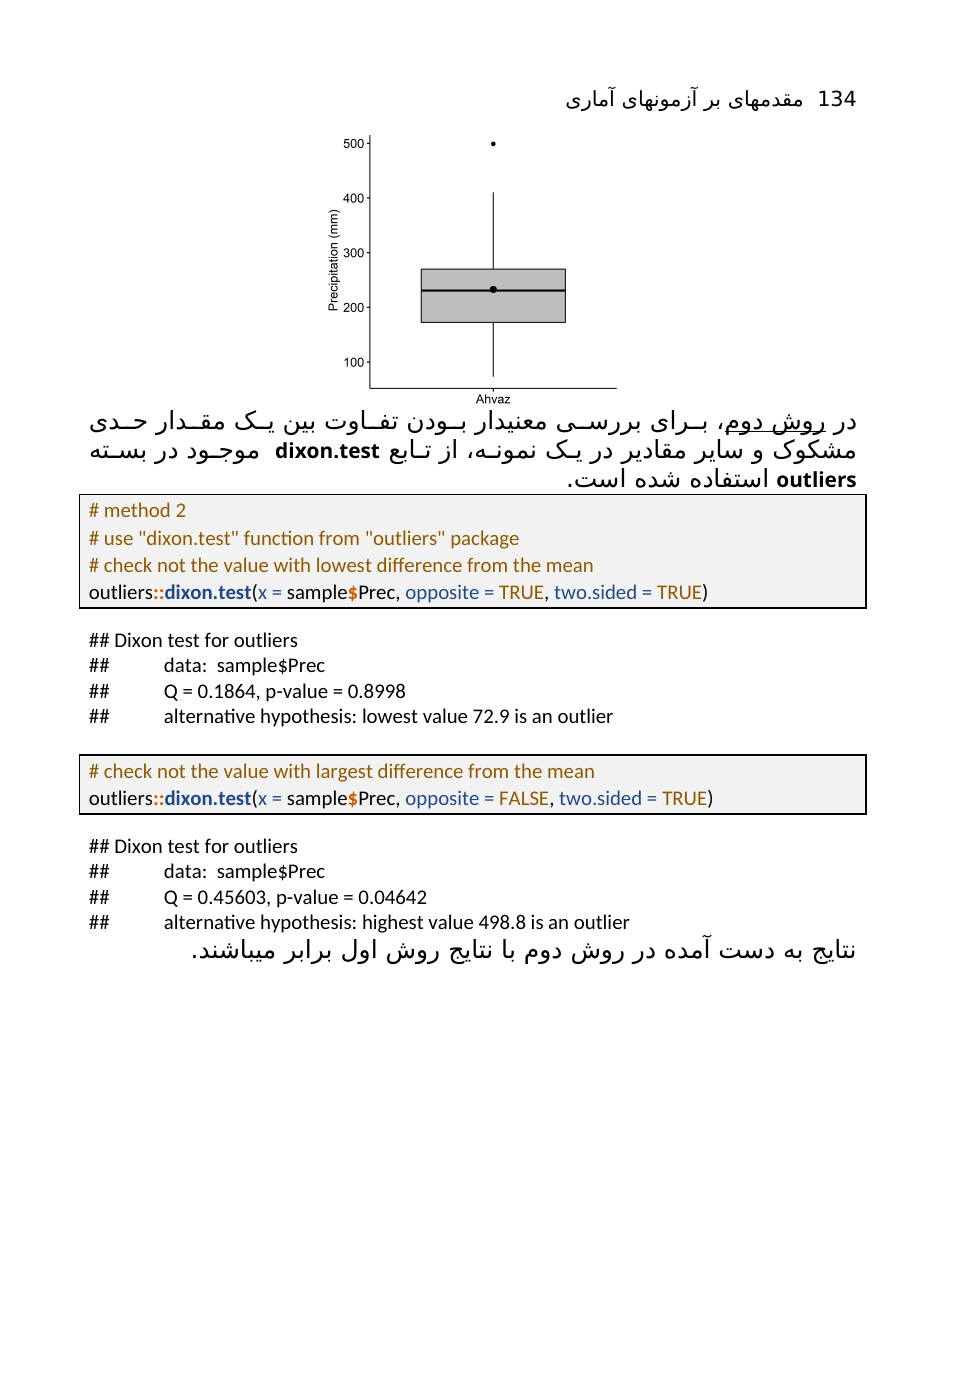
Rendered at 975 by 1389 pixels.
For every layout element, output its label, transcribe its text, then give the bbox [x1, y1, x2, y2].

text # check not the value with largest difference from the mean outliers::dixon.test(x = sample$Prec, opposite = FALSE, two.sided = TRUE) [80, 756, 865, 813]
text نتایج به دست آمده در روش دوم با نتایج روش اول برابر می‏باشند. [89, 935, 857, 964]
text # method 2 # use "dixon.test" function from "outliers" package # check not the value with lowest difference from the mean outliers::dixon.test(x = sample$Prec, opposite = TRUE, two.sided = TRUE) [80, 495, 865, 607]
text ## Dixon test for outliers ## data: sample$Prec ## Q = 0.45603, p-value = 0.04642 ## alternative hypothesis: highest value 498.8 is an outlier [89, 833, 857, 935]
picture [322, 135, 623, 406]
text در روش دوم، برای بررسی معنی‏دار بودن تفاوت بین یک مقدار حدی مشکوک و سایر مقادیر در یک نمونه، از تابع dixon.test موجود در بسته outliers استفاده شده است. [89, 406, 857, 494]
text ## Dixon test for outliers ## data: sample$Prec ## Q = 0.1864, p-value = 0.8998 ## alternative hypothesis: lowest value 72.9 is an outlier [89, 627, 857, 729]
